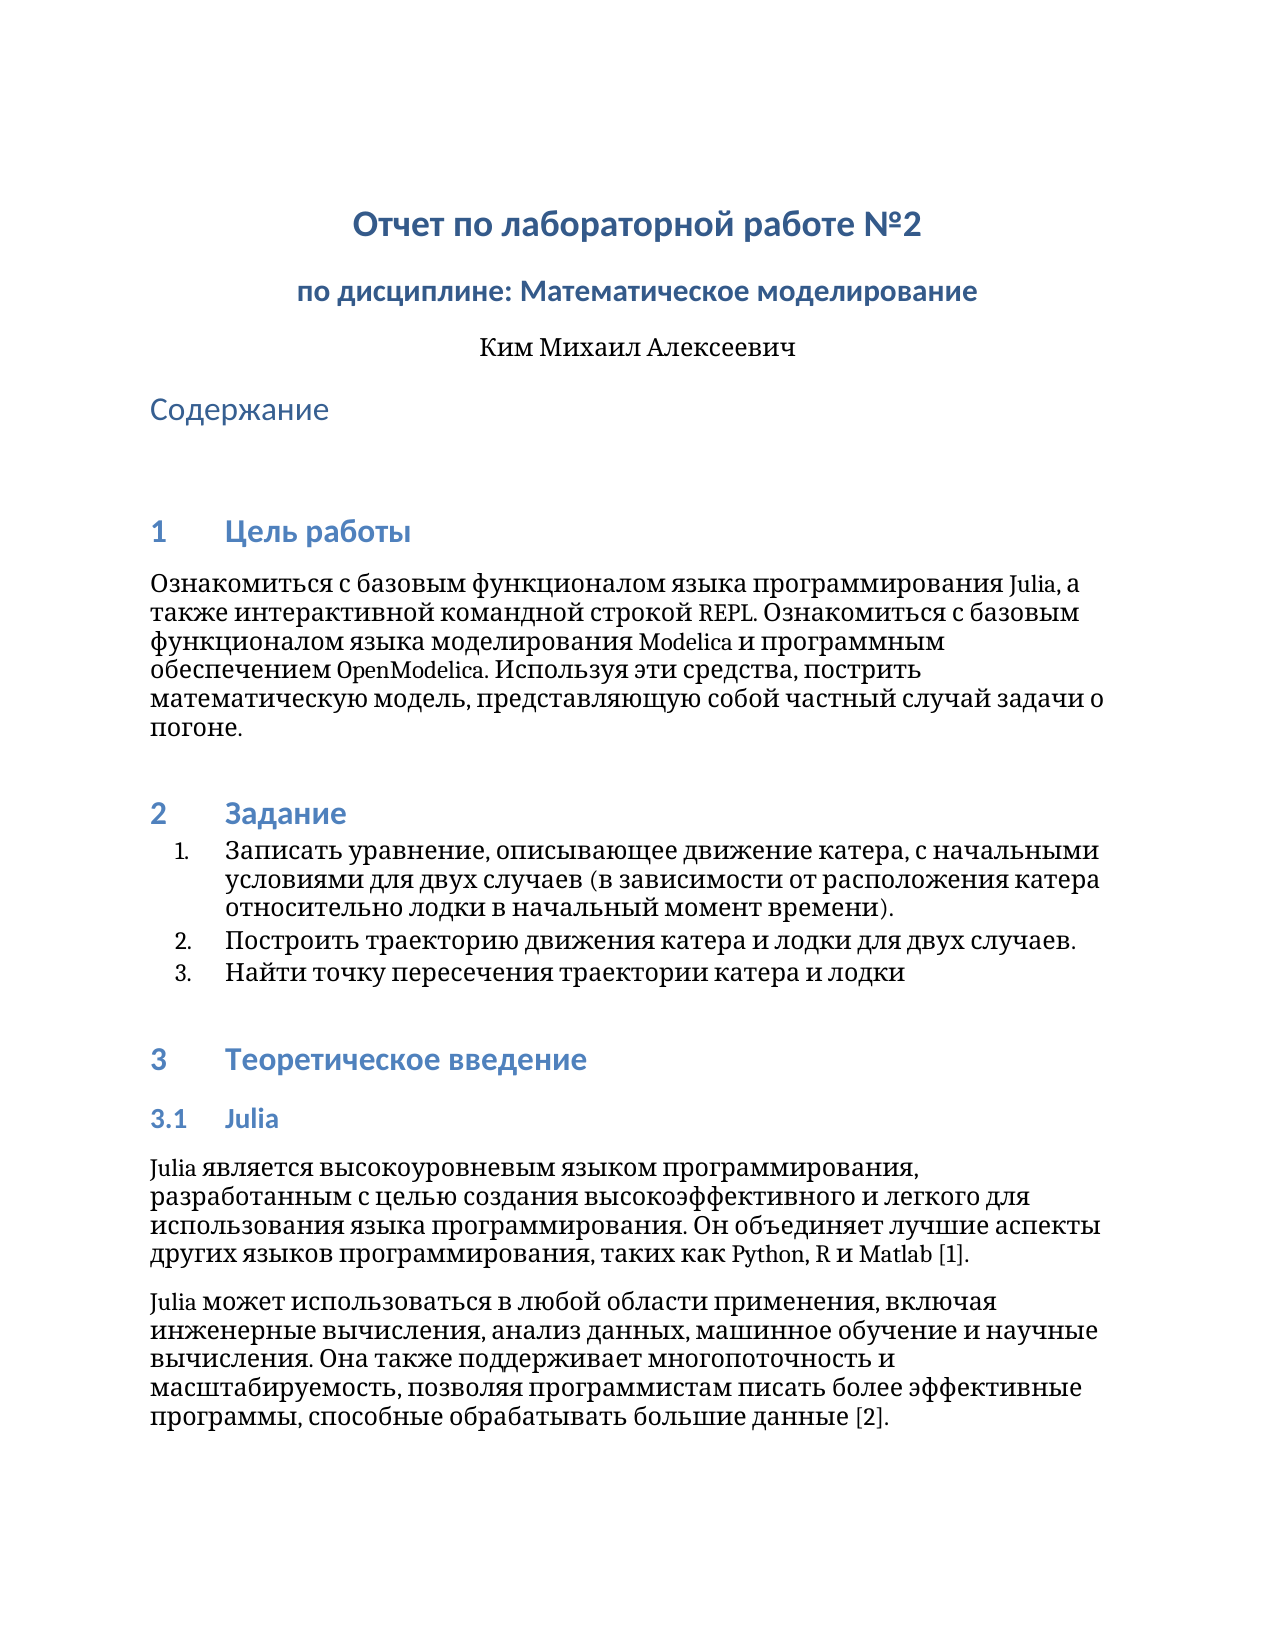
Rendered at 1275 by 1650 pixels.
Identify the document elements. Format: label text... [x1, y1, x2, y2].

subtitle 1 Цель работы [150, 510, 1125, 551]
text Ким Михаил Алексеевич [150, 334, 1125, 363]
text Julia является высокоуровневым языком программирования, разработанным с целью создания высокоэффективного и легкого для использования языка программирования. Он объединяет лучшие аспекты других языков программирования, таких как Python, R и Matlab [1]. [150, 1154, 1125, 1269]
subtitle 3 Теоретическое введение [150, 1038, 1125, 1079]
subtitle 3.1 Julia [150, 1100, 1125, 1135]
list Построить траекторию движения катера и лодки для двух случаев. [175, 927, 1125, 956]
text Julia может использоваться в любой области применения, включая инженерные вычисления, анализ данных, машинное обучение и научные вычисления. Она также поддерживает многопоточность и масштабируемость, позволяя программистам писать более эффективные программы, способные обрабатывать большие данные [2]. [150, 1288, 1125, 1432]
list Записать уравнение, описывающее движение катера, с начальными условиями для двух случаев (в зависимости от расположения катера относительно лодки в начальный момент времени). [175, 837, 1125, 923]
title Отчет по лабораторной работе №2 [150, 200, 1125, 246]
text Ознакомиться с базовым функционалом языка программирования Julia, а также интерактивной командной строкой REPL. Ознакомиться с базовым функционалом языка моделирования Modelica и программным обеспечением OpenModelica. Используя эти средства, пострить математическую модель, представляющую собой частный случай задачи о погоне. [150, 570, 1125, 742]
list Найти точку пересечения траектории катера и лодки [175, 959, 1125, 988]
subtitle по дисциплине: Математическое моделирование [150, 271, 1125, 309]
subtitle 2 Задание [150, 792, 1125, 833]
